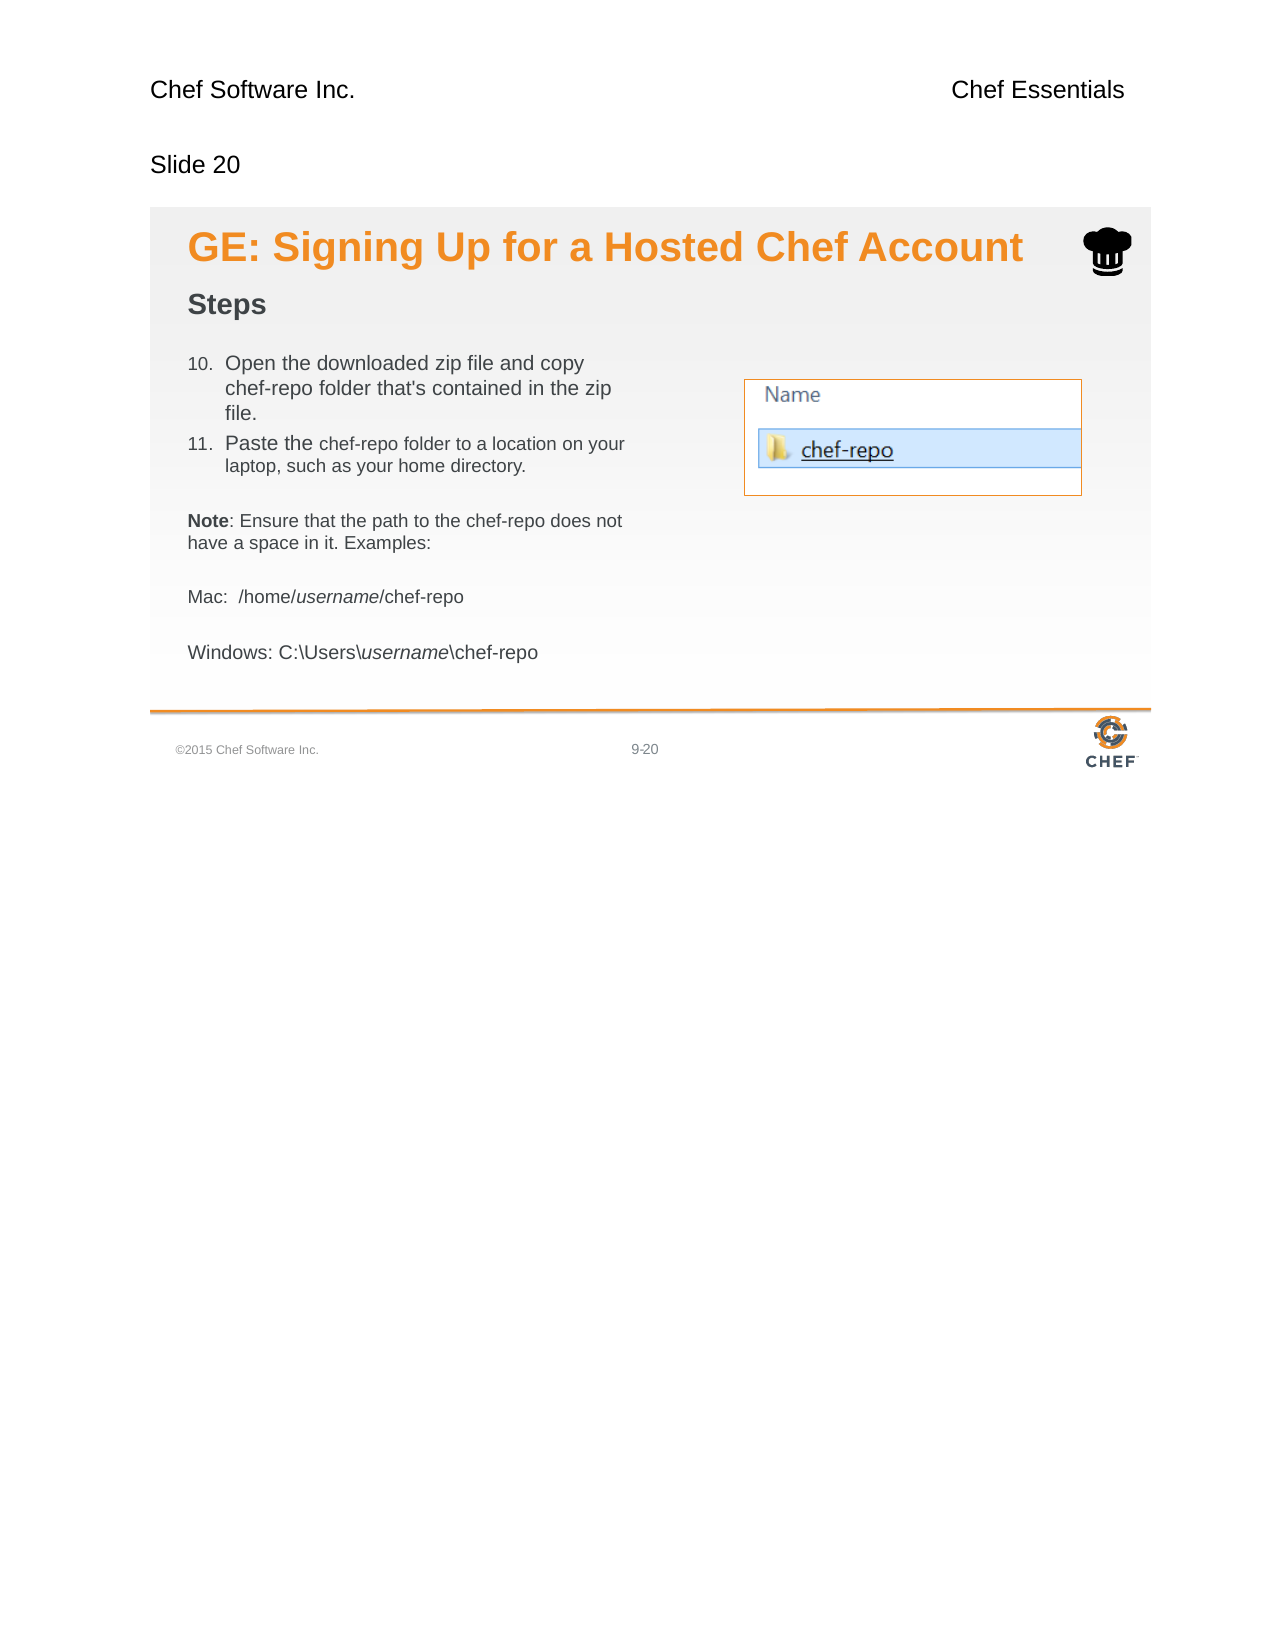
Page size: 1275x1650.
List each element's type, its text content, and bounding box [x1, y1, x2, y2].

text Slide 20 [150, 150, 1125, 179]
